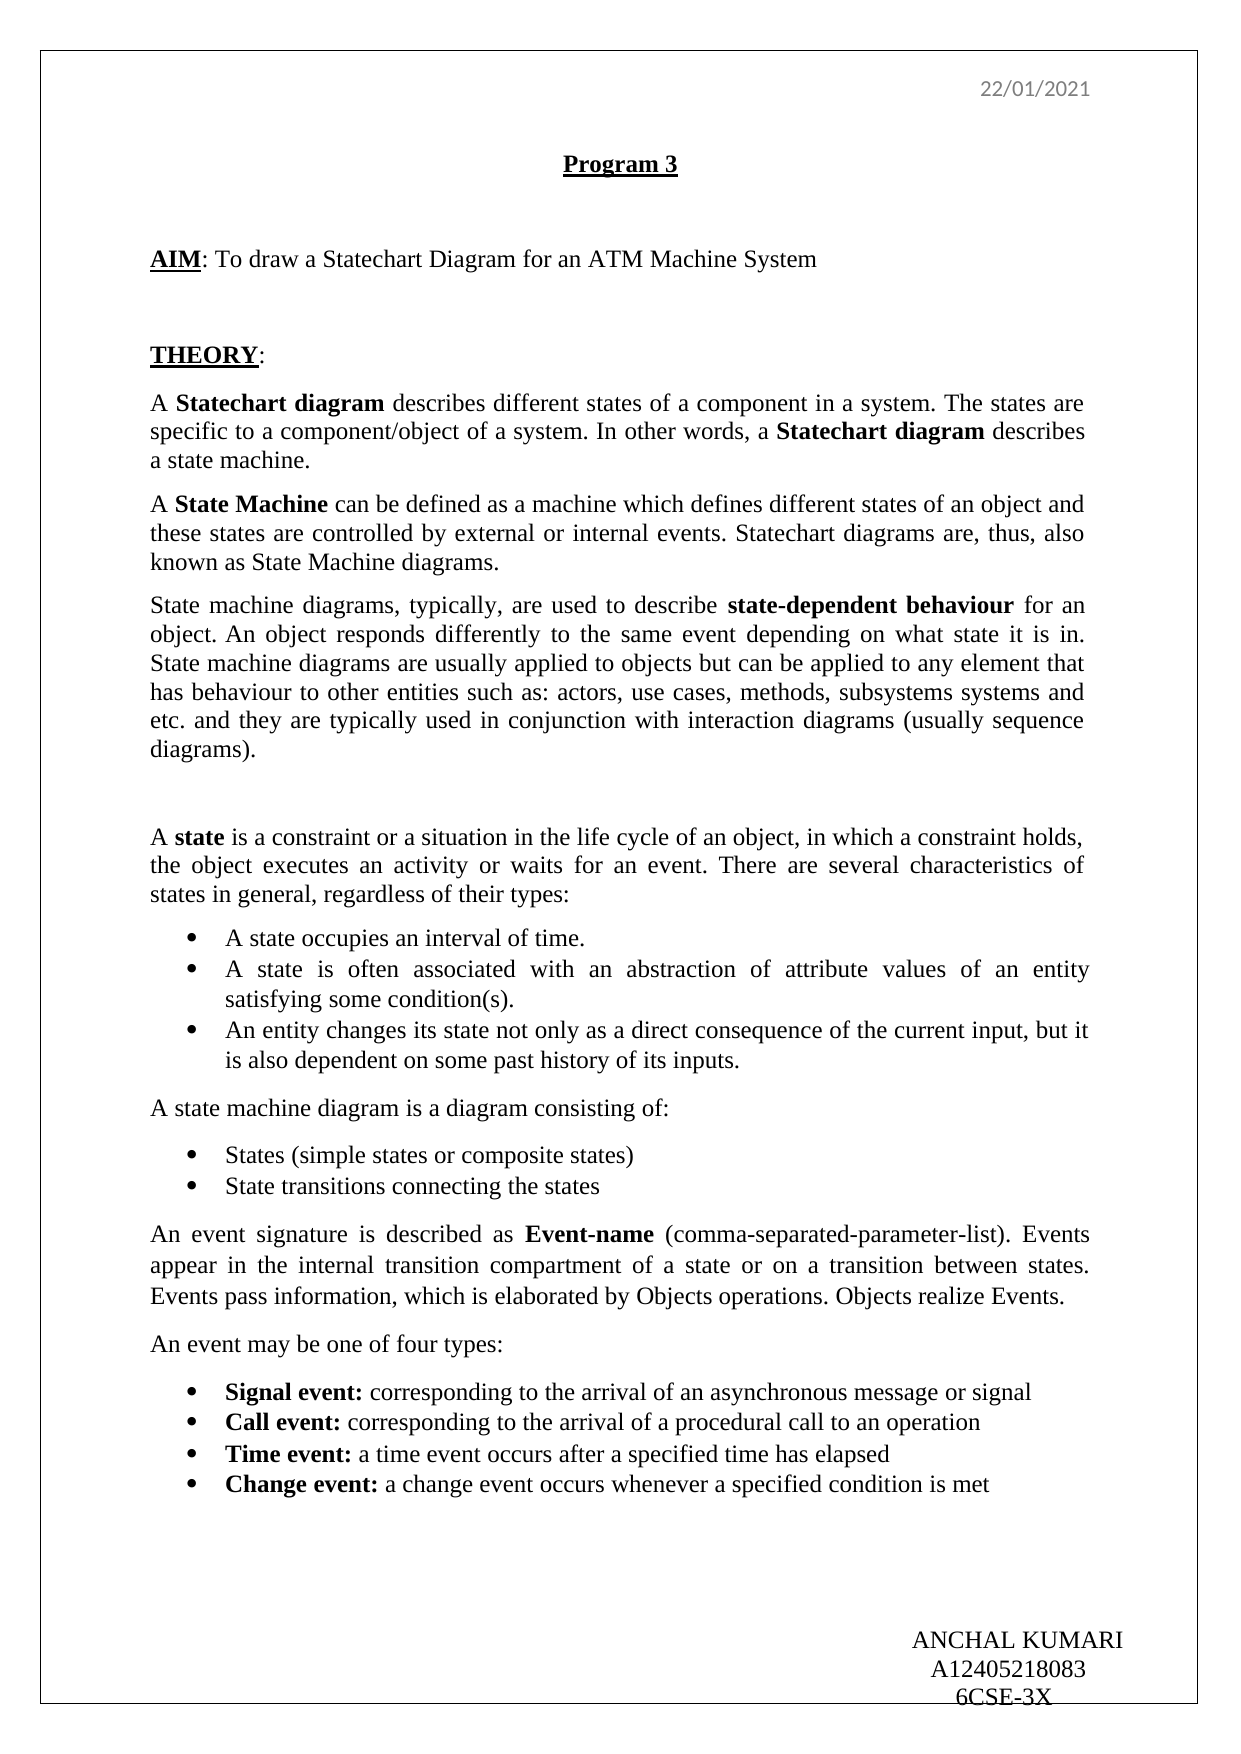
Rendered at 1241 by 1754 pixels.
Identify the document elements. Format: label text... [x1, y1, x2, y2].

list Call event: corresponding to the arrival of a procedural call to an operation [187, 1407, 1197, 1436]
list A state occupies an interval of time. [187, 923, 1197, 952]
text AIM: To draw a Statechart Diagram for an ATM Machine System [150, 244, 1197, 273]
list A state is often associated with an abstraction of attribute values of an entity satisfying some condition(s). [187, 954, 1090, 1013]
list States (simple states or composite states) [187, 1141, 1197, 1169]
list State transitions connecting the states [187, 1171, 1197, 1200]
text A state machine diagram is a diagram consisting of: [150, 1093, 1197, 1121]
list Signal event: corresponding to the arrival of an asynchronous message or signal [187, 1377, 1197, 1405]
subtitle THEORY: [150, 340, 1197, 369]
subtitle Program 3 [230, 149, 1010, 178]
text A state is a constraint or a situation in the life cycle of an object, in which a constraint holds, the object executes an activity or waits for an event. There are several characteristics of states in general, regardless of their types: [150, 822, 1085, 908]
text A State Machine can be defined as a machine which defines different states of an object and these states are controlled by external or internal events. Statechart diagrams are, thus, also known as State Machine diagrams. [150, 489, 1085, 575]
text An event signature is described as Event-name (comma-separated-parameter-list). Events appear in the internal transition compartment of a state or on a transition between states. Events pass information, which is elaborated by Objects operations. Objects realize Events. [150, 1219, 1090, 1310]
list An entity changes its state not only as a direct consequence of the current input, but it is also dependent on some past history of its inputs. [187, 1015, 1090, 1074]
list Time event: a time event occurs after a specified time has elapsed [187, 1439, 1197, 1467]
text A Statechart diagram describes different states of a component in a system. The states are specific to a component/object of a system. In other words, a Statechart diagram describes a state machine. [150, 388, 1086, 474]
text State machine diagrams, typically, are used to describe state-dependent behaviour for an object. An object responds differently to the same event depending on what state it is in. State machine diagrams are usually applied to objects but can be applied to any element that has behaviour to other entities such as: actors, use cases, methods, subsystems systems and etc. and they are typically used in conjunction with interaction diagrams (usually sequence diagrams). [150, 590, 1085, 763]
list Change event: a change event occurs whenever a specified condition is met [187, 1469, 1197, 1498]
text An event may be one of four types: [150, 1329, 1197, 1357]
